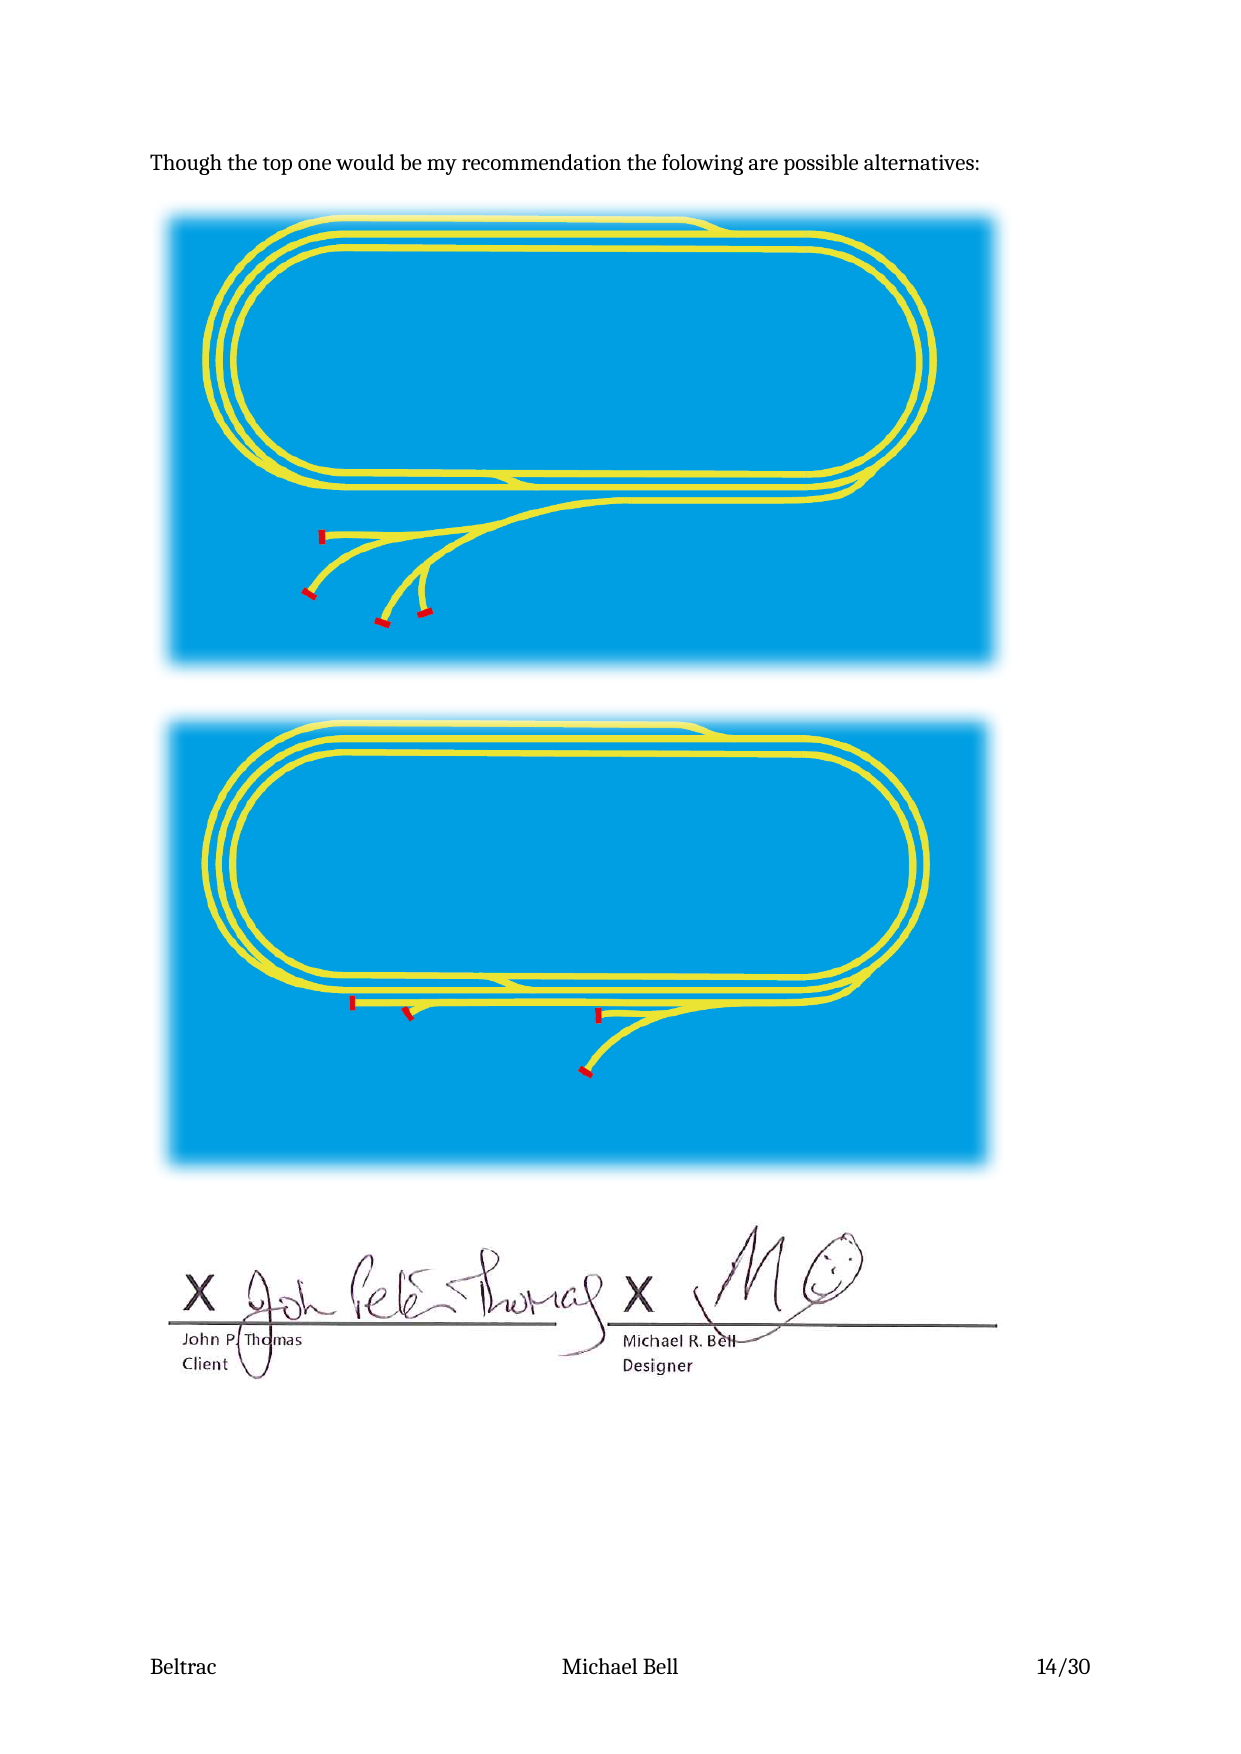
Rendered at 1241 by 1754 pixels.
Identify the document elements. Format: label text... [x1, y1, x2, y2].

picture [150, 1205, 1008, 1416]
picture [202, 733, 929, 1077]
text Though the top one would be my recommendation the folowing are possible alternatives: [150, 150, 1090, 176]
picture [203, 228, 936, 627]
